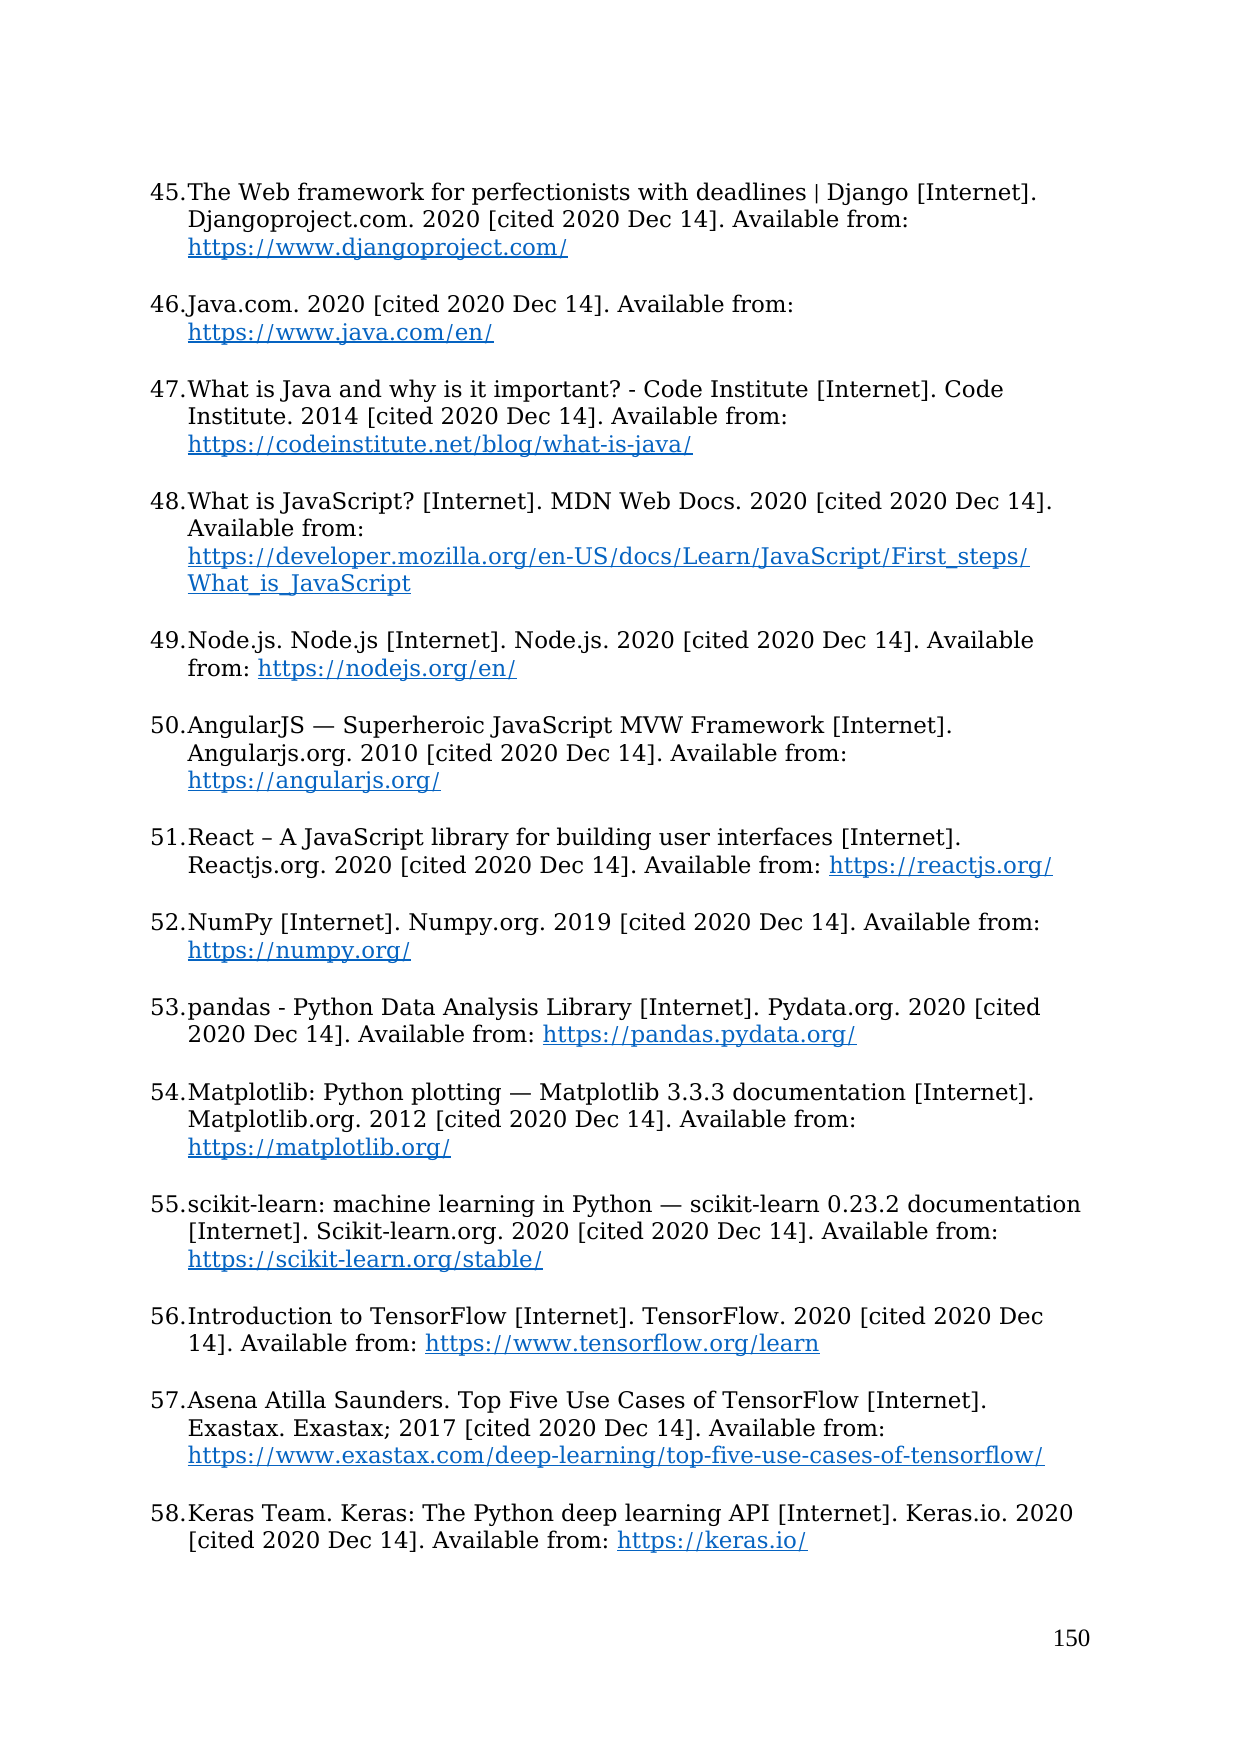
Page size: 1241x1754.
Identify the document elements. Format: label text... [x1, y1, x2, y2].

list Keras Team. Keras: The Python deep learning API [Internet]. Keras.io. 2020 [cited 2020 Dec 14]. Available from: https://keras.io/ [150, 1498, 1090, 1553]
list pandas - Python Data Analysis Library [Internet]. Pydata.org. 2020 [cited 2020 Dec 14]. Available from: https://pandas.pydata.org/ [150, 992, 1090, 1047]
list Introduction to TensorFlow [Internet]. TensorFlow. 2020 [cited 2020 Dec 14]. Available from: https://www.tensorflow.org/learn [150, 1302, 1090, 1357]
list The Web framework for perfectionists with deadlines | Django [Internet]. Djangoproject.com. 2020 [cited 2020 Dec 14]. Available from: https://www.djangoproject.com/ [150, 177, 1090, 260]
list Asena Atilla Saunders. Top Five Use Cases of TensorFlow [Internet]. Exastax. Exastax; 2017 [cited 2020 Dec 14]. Available from: https://www.exastax.com/deep-learning/top-five-use-cases-of-tensorflow/ [150, 1386, 1090, 1469]
list Java.com. 2020 [cited 2020 Dec 14]. Available from: https://www.java.com/en/ [150, 290, 1090, 345]
list Matplotlib: Python plotting — Matplotlib 3.3.3 documentation [Internet]. Matplotlib.org. 2012 [cited 2020 Dec 14]. Available from: https://matplotlib.org/ [150, 1077, 1090, 1160]
list NumPy [Internet]. Numpy.org. 2019 [cited 2020 Dec 14]. Available from: https://numpy.org/ [150, 908, 1090, 963]
list scikit-learn: machine learning in Python — scikit-learn 0.23.2 documentation [Internet]. Scikit-learn.org. 2020 [cited 2020 Dec 14]. Available from: https://scikit-learn.org/stable/ [150, 1189, 1090, 1272]
list React – A JavaScript library for building user interfaces [Internet]. Reactjs.org. 2020 [cited 2020 Dec 14]. Available from: https://reactjs.org/ [150, 823, 1090, 878]
list What is Java and why is it important? - Code Institute [Internet]. Code Institute. 2014 [cited 2020 Dec 14]. Available from: https://codeinstitute.net/blog/what-is-java/ [150, 374, 1090, 457]
list AngularJS — Superheroic JavaScript MVW Framework [Internet]. Angularjs.org. 2010 [cited 2020 Dec 14]. Available from: https://angularjs.org/ [150, 711, 1090, 793]
list Node.js. Node.js [Internet]. Node.js. 2020 [cited 2020 Dec 14]. Available from: https://nodejs.org/en/ [150, 626, 1090, 681]
list What is JavaScript? [Internet]. MDN Web Docs. 2020 [cited 2020 Dec 14]. Available from: https://developer.mozilla.org/en-US/docs/Learn/JavaScript/First_steps/What_is_JavaScript [150, 487, 1090, 597]
